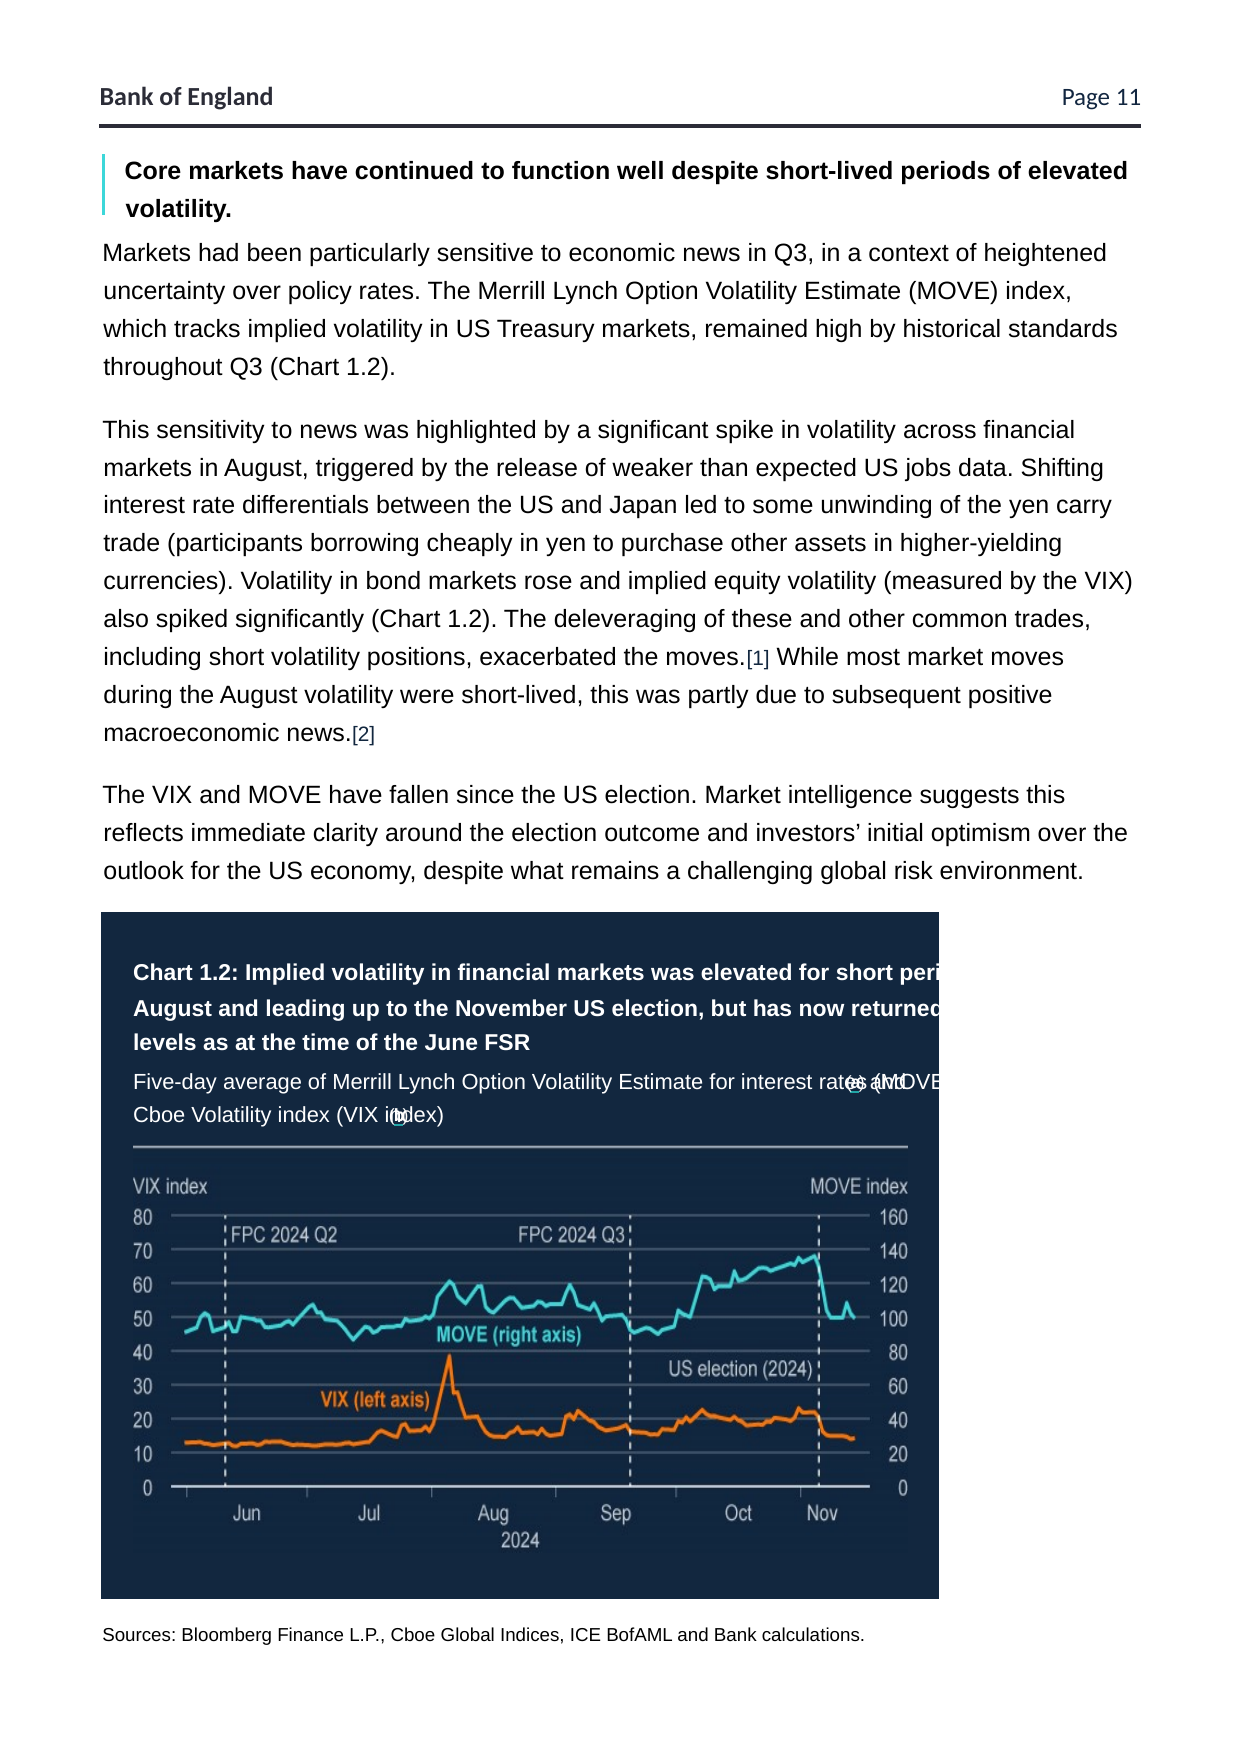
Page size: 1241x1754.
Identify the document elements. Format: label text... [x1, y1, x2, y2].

text Core markets have continued to function well despite short-lived periods of elevated volatility. [102, 156, 1140, 223]
text The VIX and MOVE have fallen since the US election. Market intelligence suggests this reflects immediate clarity around the election outcome and investors’ initial optimism over the outlook for the US economy, despite what remains a challenging global risk environment. [102, 780, 1140, 885]
text This sensitivity to news was highlighted by a significant spike in volatility across financial markets in August, triggered by the release of weaker than expected US jobs data. Shifting interest rate differentials between the US and Japan led to some unwinding of the yen carry trade (participants borrowing cheaply in yen to purchase other assets in higher-yielding currencies). Volatility in bond markets rose and implied equity volatility (measured by the VIX) also spiked significantly (Chart 1.2). The deleveraging of these and other common trades, including short volatility positions, exacerbated the moves.[1] While most market moves during the August volatility were short-lived, this was partly due to subsequent positive macroeconomic news.[2] [102, 414, 1140, 747]
picture [133, 1145, 908, 1553]
text Sources: Bloomberg Finance L.P., Cboe Global Indices, ICE BofAML and Bank calculations. [102, 1624, 1141, 1645]
text Markets had been particularly sensitive to economic news in Q3, in a context of heightened uncertainty over policy rates. The Merrill Lynch Option Volatility Estimate (MOVE) index, which tracks implied volatility in US Treasury markets, remained high by historical standards throughout Q3 (Chart 1.2). [102, 238, 1140, 381]
